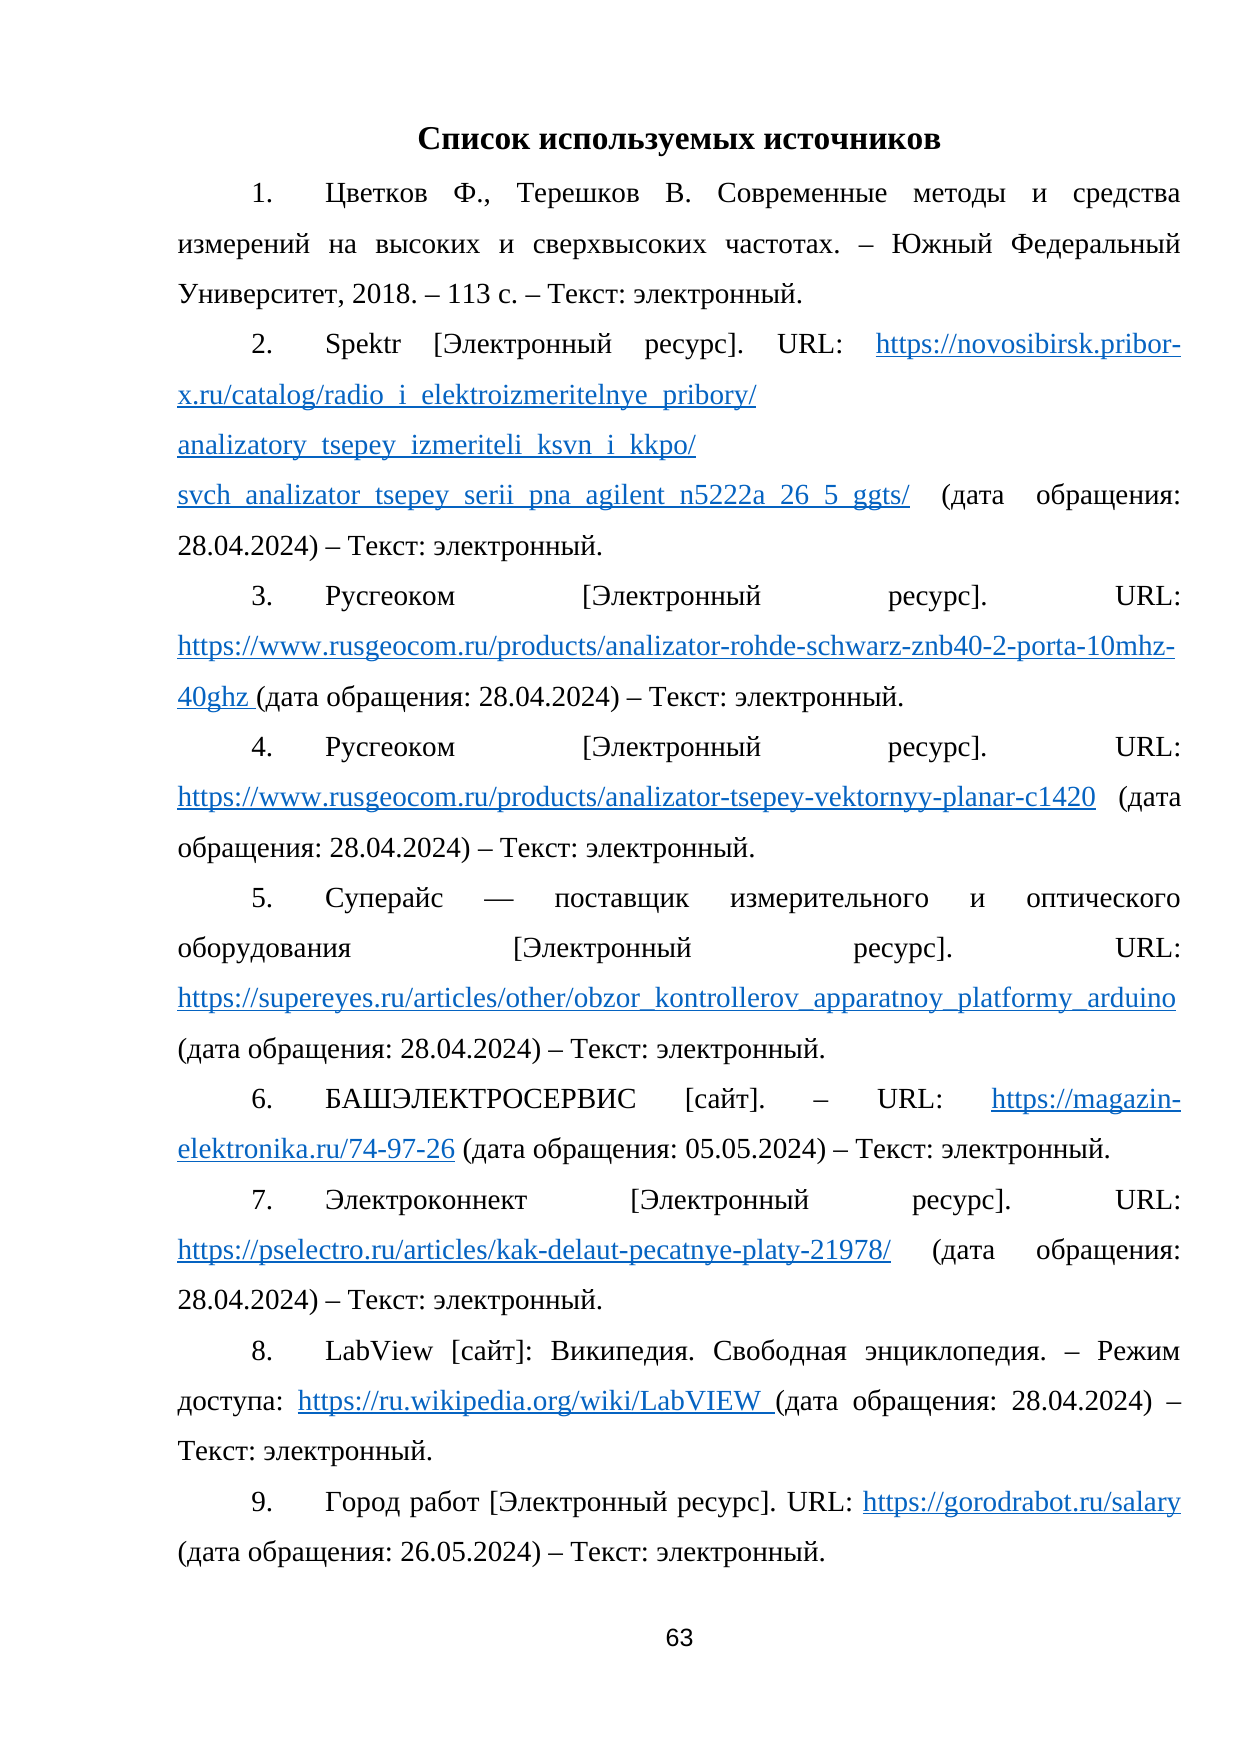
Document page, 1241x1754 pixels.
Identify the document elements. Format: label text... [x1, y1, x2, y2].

list Русгеоком [Электронный ресурс]. URL: https://www.rusgeocom.ru/products/analizator-tsepey-vektornyy-planar-c1420 (дата обращения: 28.04.2024) – Текст: электронный. [177, 729, 1181, 863]
list Spektr [Электронный ресурс]. URL: https://novosibirsk.pribor-x.ru/catalog/radio_i_elektroizmeritelnye_pribory/analizatory_tsepey_izmeriteli_ksvn_i_kkpo/svch_analizator_tsepey_serii_pna_agilent_n5222a_26_5_ggts/ (дата обращения: 28.04.2024) – Текст: электронный. [177, 327, 1181, 561]
list БАШЭЛЕКТРОСЕРВИС [сайт]. – URL: https://magazin-elektronika.ru/74-97-26 (дата обращения: 05.05.2024) – Текст: электронный. [177, 1081, 1181, 1165]
list Список используемых источников [177, 118, 1181, 156]
list Русгеоком [Электронный ресурс]. URL: https://www.rusgeocom.ru/products/analizator-rohde-schwarz-znb40-2-porta-10mhz-40ghz (дата обращения: 28.04.2024) – Текст: электронный. [177, 578, 1181, 712]
list Суперайс — поставщик измерительного и оптического оборудования [Электронный ресурс]. URL: https://supereyes.ru/articles/other/obzor_kontrollerov_apparatnoy_platformy_arduino (дата обращения: 28.04.2024) – Текст: электронный. [177, 880, 1181, 1064]
list Город работ [Электронный ресурс]. URL: https://gorodrabot.ru/salary (дата обращения: 26.05.2024) – Текст: электронный. [177, 1484, 1181, 1568]
list LabView [сайт]: Википедия. Свободная энциклопедия. – Режим доступа: https://ru.wikipedia.org/wiki/LabVIEW (дата обращения: 28.04.2024) – Текст: электронный. [177, 1333, 1181, 1467]
list Цветков Ф., Терешков В. Современные методы и средства измерений на высоких и сверхвысоких частотах. – Южный Федеральный Университет, 2018. – 113 с. – Текст: электронный. [177, 176, 1181, 310]
list Электроконнект [Электронный ресурс]. URL: https://pselectro.ru/articles/kak-delaut-pecatnye-platy-21978/ (дата обращения: 28.04.2024) – Текст: электронный. [177, 1182, 1181, 1316]
